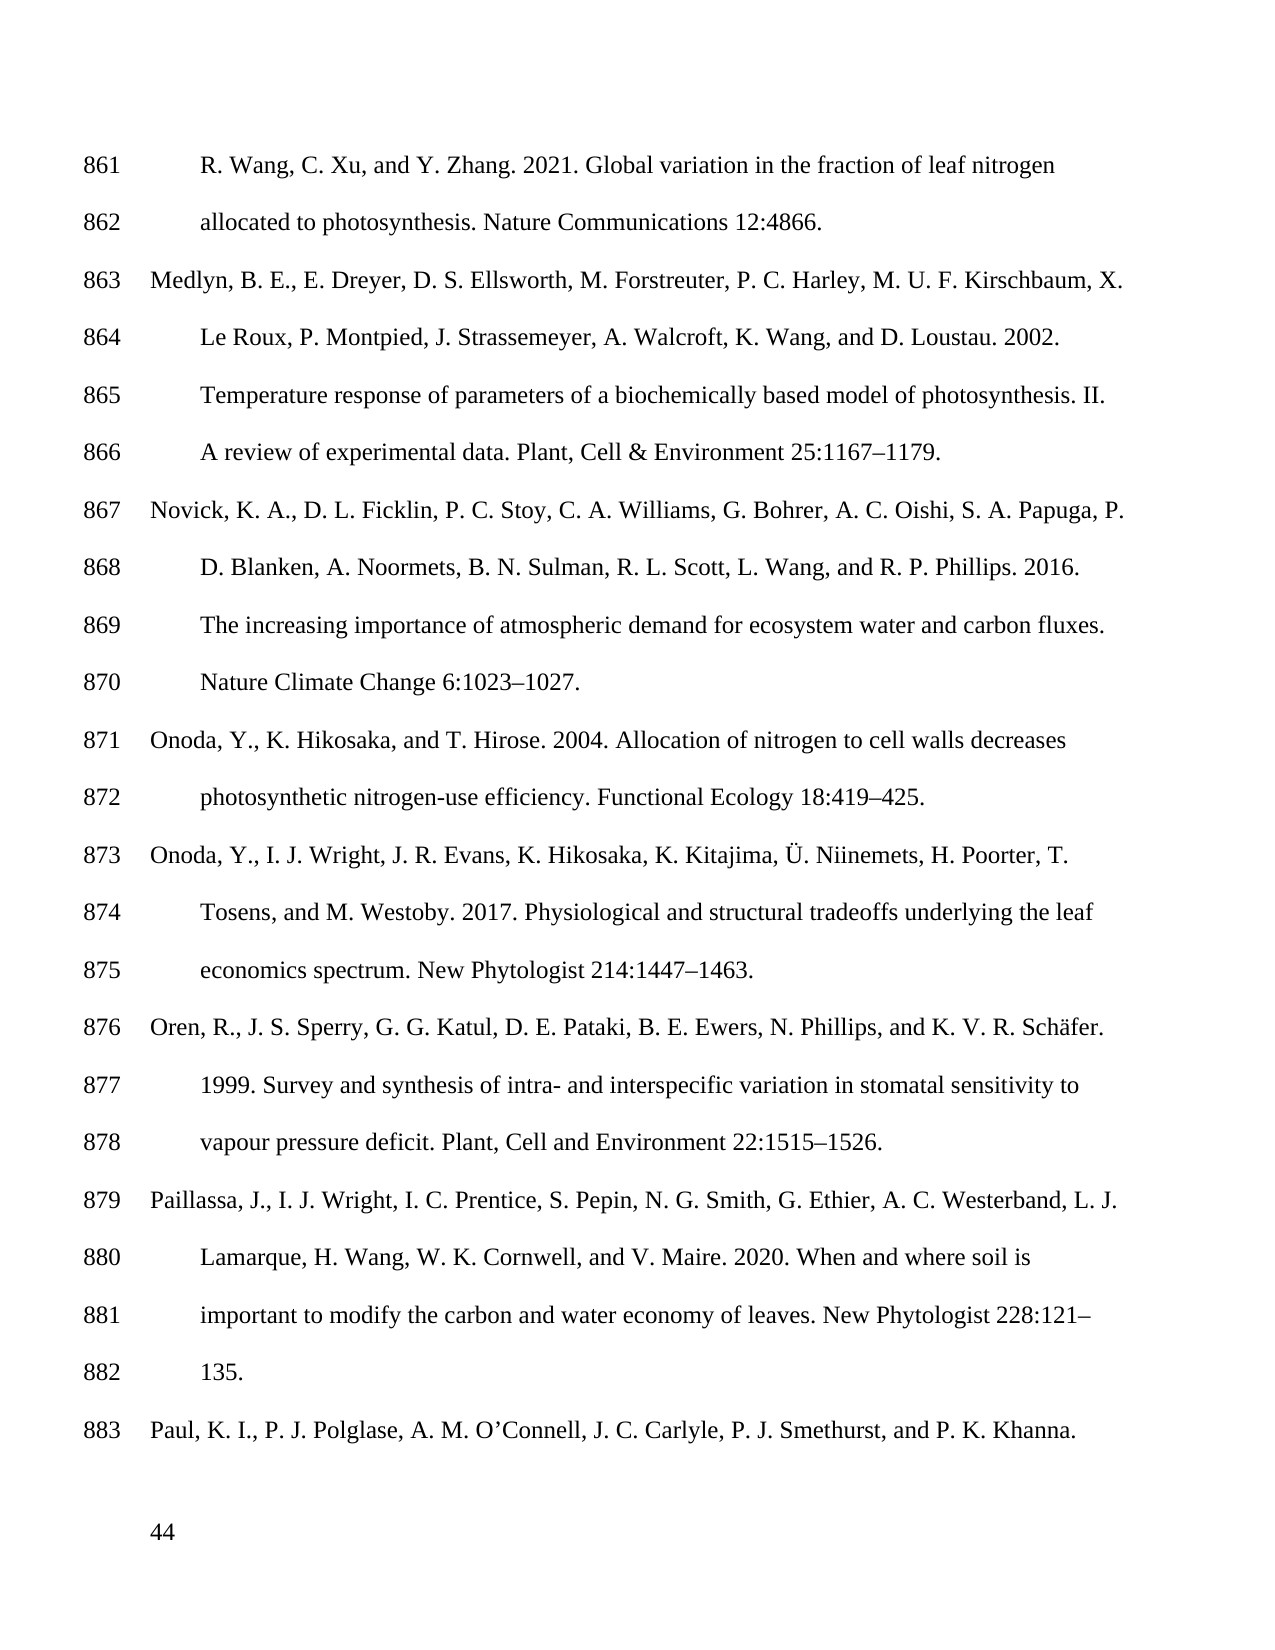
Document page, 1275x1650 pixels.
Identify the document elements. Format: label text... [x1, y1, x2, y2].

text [150, 150, 1125, 236]
text Paillassa, J., I. J. Wright, I. C. Prentice, S. Pepin, N. G. Smith, G. Ethier, A. C. Westerband, L. J. Lamarque, H. Wang, W. K. Cornwell, and V. Maire. 2020. When and where soil is important to modify the carbon and water economy of leaves. New Phytologist 228:121–135. [150, 1185, 1125, 1386]
text Medlyn, B. E., E. Dreyer, D. S. Ellsworth, M. Forstreuter, P. C. Harley, M. U. F. Kirschbaum, X. Le Roux, P. Montpied, J. Strassemeyer, A. Walcroft, K. Wang, and D. Loustau. 2002. Temperature response of parameters of a biochemically based model of photosynthesis. II. A review of experimental data. Plant, Cell & Environment 25:1167–1179. [150, 265, 1125, 466]
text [150, 1415, 1125, 1444]
text Onoda, Y., K. Hikosaka, and T. Hirose. 2004. Allocation of nitrogen to cell walls decreases photosynthetic nitrogen-use efficiency. Functional Ecology 18:419–425. [150, 725, 1125, 811]
text Onoda, Y., I. J. Wright, J. R. Evans, K. Hikosaka, K. Kitajima, Ü. Niinemets, H. Poorter, T. Tosens, and M. Westoby. 2017. Physiological and structural tradeoffs underlying the leaf economics spectrum. New Phytologist 214:1447–1463. [150, 840, 1125, 984]
text Oren, R., J. S. Sperry, G. G. Katul, D. E. Pataki, B. E. Ewers, N. Phillips, and K. V. R. Schäfer. 1999. Survey and synthesis of intra- and interspecific variation in stomatal sensitivity to vapour pressure deficit. Plant, Cell and Environment 22:1515–1526. [150, 1012, 1125, 1156]
text Novick, K. A., D. L. Ficklin, P. C. Stoy, C. A. Williams, G. Bohrer, A. C. Oishi, S. A. Papuga, P. D. Blanken, A. Noormets, B. N. Sulman, R. L. Scott, L. Wang, and R. P. Phillips. 2016. The increasing importance of atmospheric demand for ecosystem water and carbon fluxes. Nature Climate Change 6:1023–1027. [150, 495, 1125, 696]
